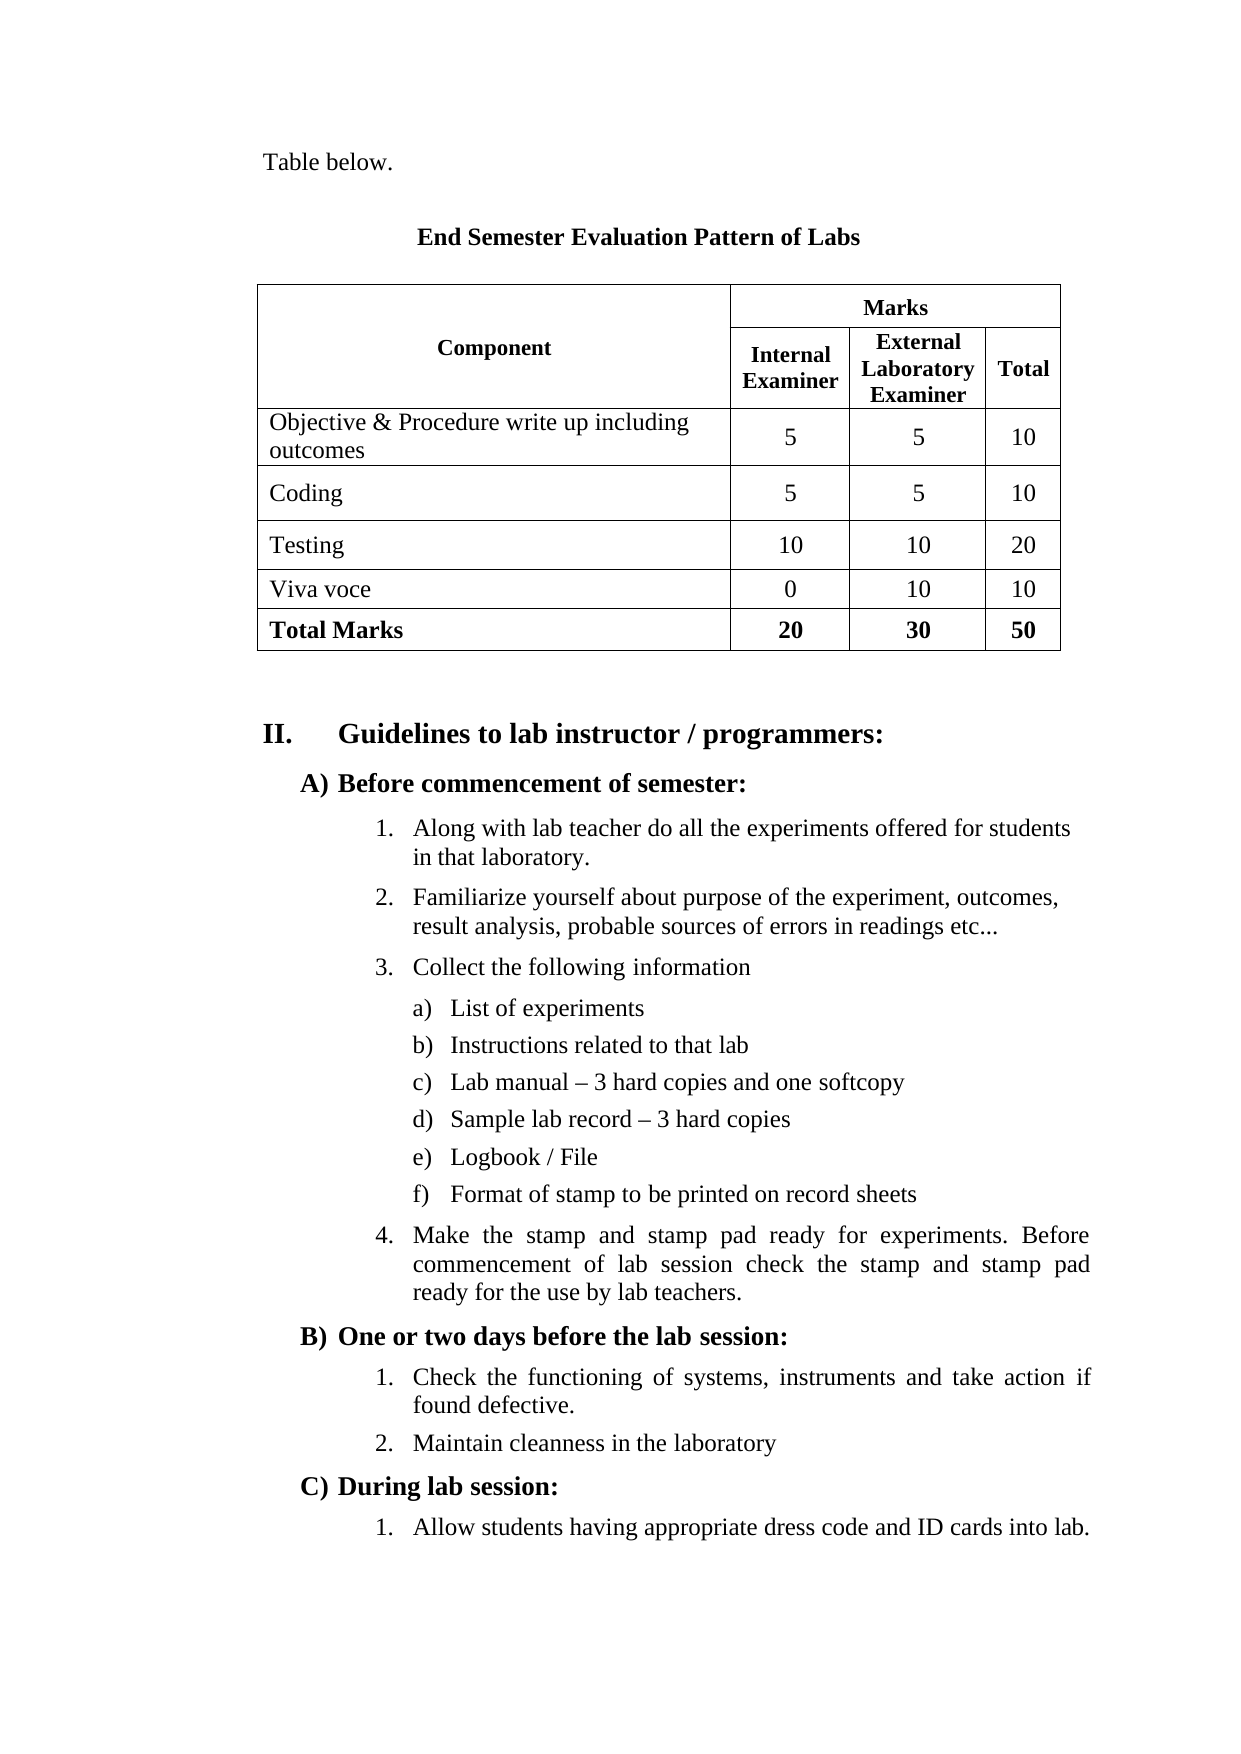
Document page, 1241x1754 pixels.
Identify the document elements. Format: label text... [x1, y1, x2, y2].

table_cell Total [986, 328, 1060, 407]
list During lab session: [300, 1469, 1228, 1501]
list List of experiments [412, 993, 1228, 1022]
table_header Component [258, 285, 730, 407]
table_cell 5 [731, 466, 849, 520]
table_cell 50 [986, 609, 1060, 650]
table_cell 10 [850, 521, 985, 568]
table_cell 30 [850, 609, 985, 650]
list Allow students having appropriate dress code and ID cards into lab. [375, 1512, 1228, 1541]
table_cell Testing [258, 521, 730, 568]
table_cell 10 [850, 570, 985, 608]
list Format of stamp to be printed on record sheets [412, 1179, 1228, 1208]
table_cell Viva voce [258, 570, 730, 608]
table_cell 5 [850, 409, 985, 464]
table_cell 20 [986, 521, 1060, 568]
table_cell External Laboratory Examiner [850, 328, 985, 407]
table_header Marks [731, 285, 1060, 327]
list Familiarize yourself about purpose of the experiment, outcomes, result analysis, probable sources of errors in readings etc... [375, 882, 1089, 940]
subtitle End Semester Evaluation Pattern of Labs [189, 222, 1088, 251]
table_cell 5 [731, 409, 849, 464]
list One or two days before the lab session: [300, 1319, 1228, 1351]
list Along with lab teacher do all the experiments offered for students in that laboratory. [375, 813, 1090, 871]
list Instructions related to that lab [412, 1030, 1228, 1059]
table_cell 5 [850, 466, 985, 520]
table_cell Coding [258, 466, 730, 520]
list Maintain cleanness in the laboratory [375, 1428, 1228, 1457]
table_cell Total Marks [258, 609, 730, 650]
table_cell 0 [731, 570, 849, 608]
table_cell 20 [731, 609, 849, 650]
list Make the stamp and stamp pad ready for experiments. Before commencement of lab session check the stamp and stamp pad ready for the use by lab teachers. [375, 1220, 1091, 1306]
table_cell 10 [986, 570, 1060, 608]
table_cell 10 [986, 466, 1060, 520]
table_cell 10 [731, 521, 849, 568]
list Guidelines to lab instructor / programmers: [262, 717, 1228, 750]
list Sample lab record – 3 hard copies [412, 1104, 1228, 1133]
list Lab manual – 3 hard copies and one softcopy [412, 1067, 1228, 1096]
list Logbook / File [412, 1142, 1228, 1171]
list Before commencement of semester: [300, 767, 1228, 798]
text Table below. [263, 147, 1228, 176]
table_cell Objective & Procedure write up including outcomes [258, 409, 730, 464]
list Check the functioning of systems, instruments and take action if found defective. [375, 1363, 1091, 1419]
table_cell 10 [986, 409, 1060, 464]
table_cell Internal Examiner [731, 328, 849, 407]
list Collect the following information [375, 952, 1228, 981]
